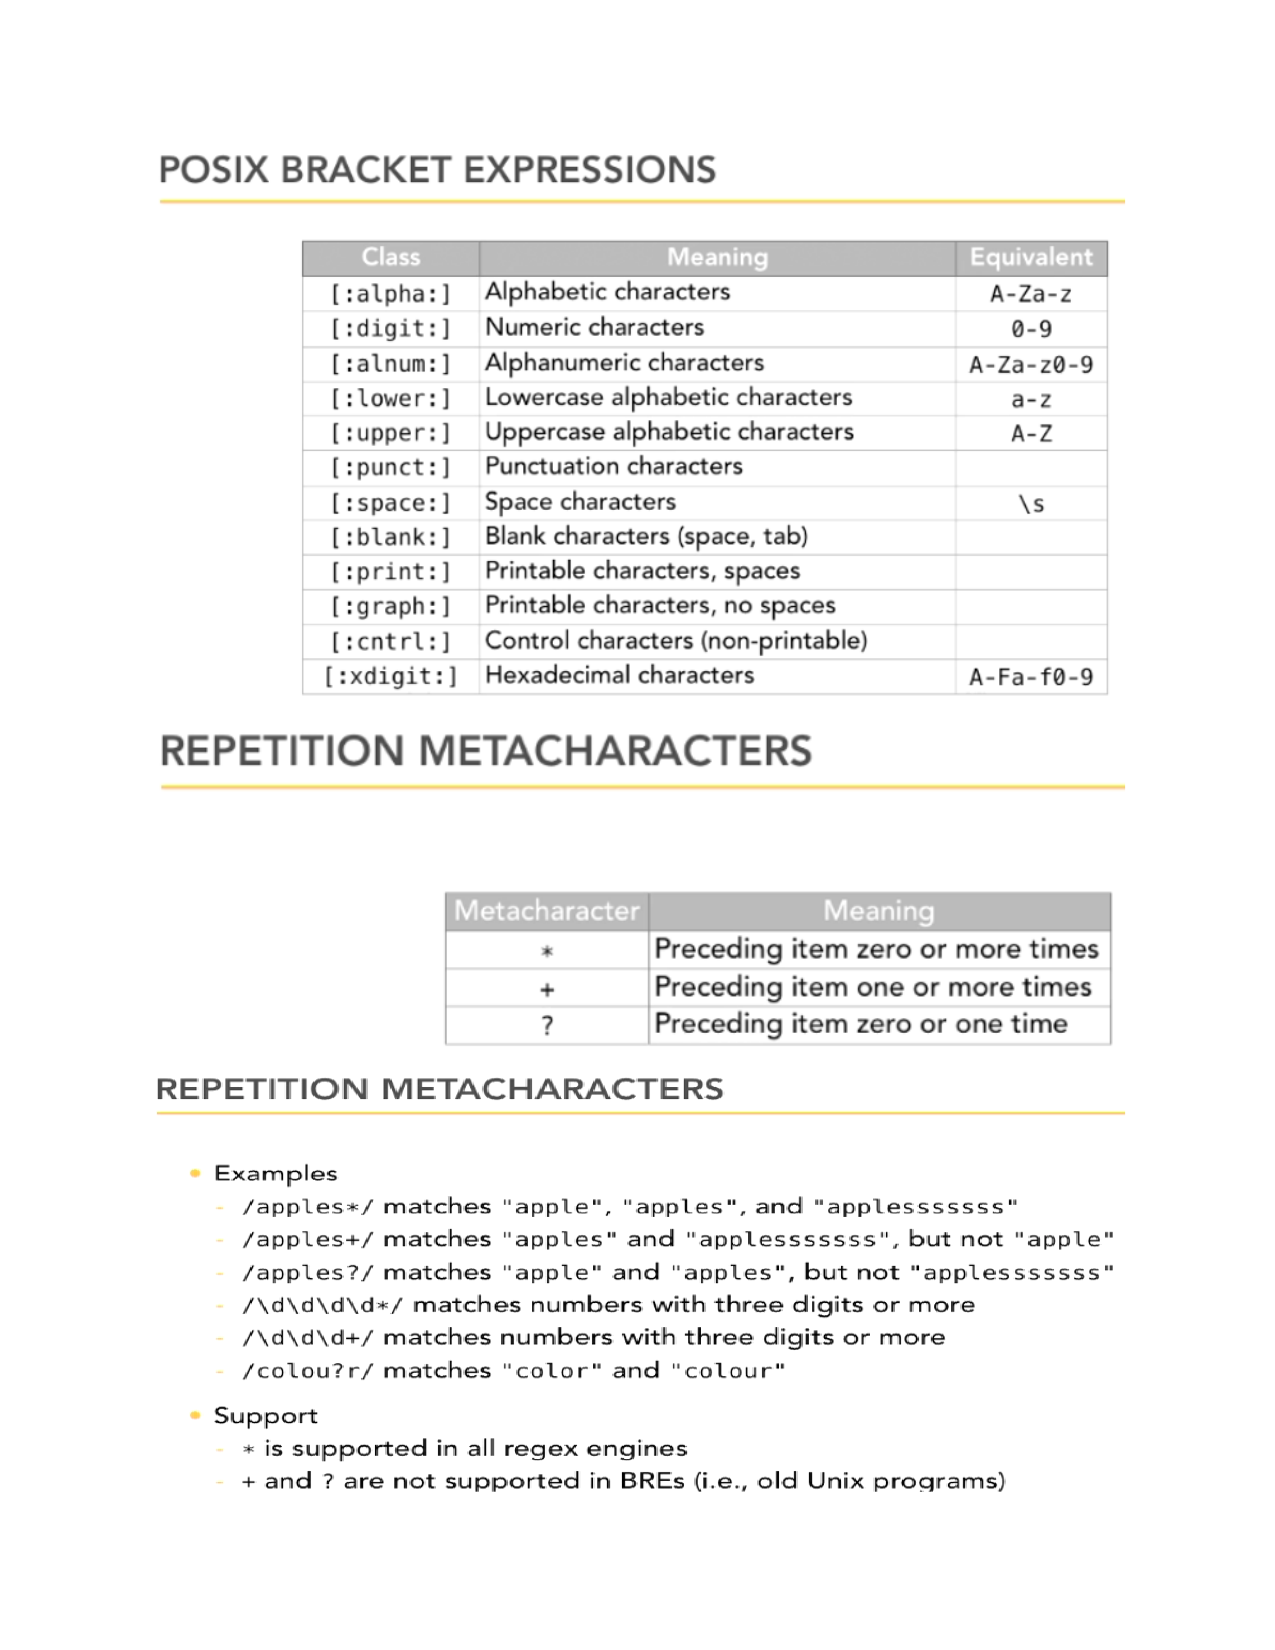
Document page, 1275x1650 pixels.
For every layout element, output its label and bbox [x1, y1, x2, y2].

picture [150, 727, 1125, 1049]
picture [150, 150, 1125, 702]
picture [150, 1073, 1125, 1495]
